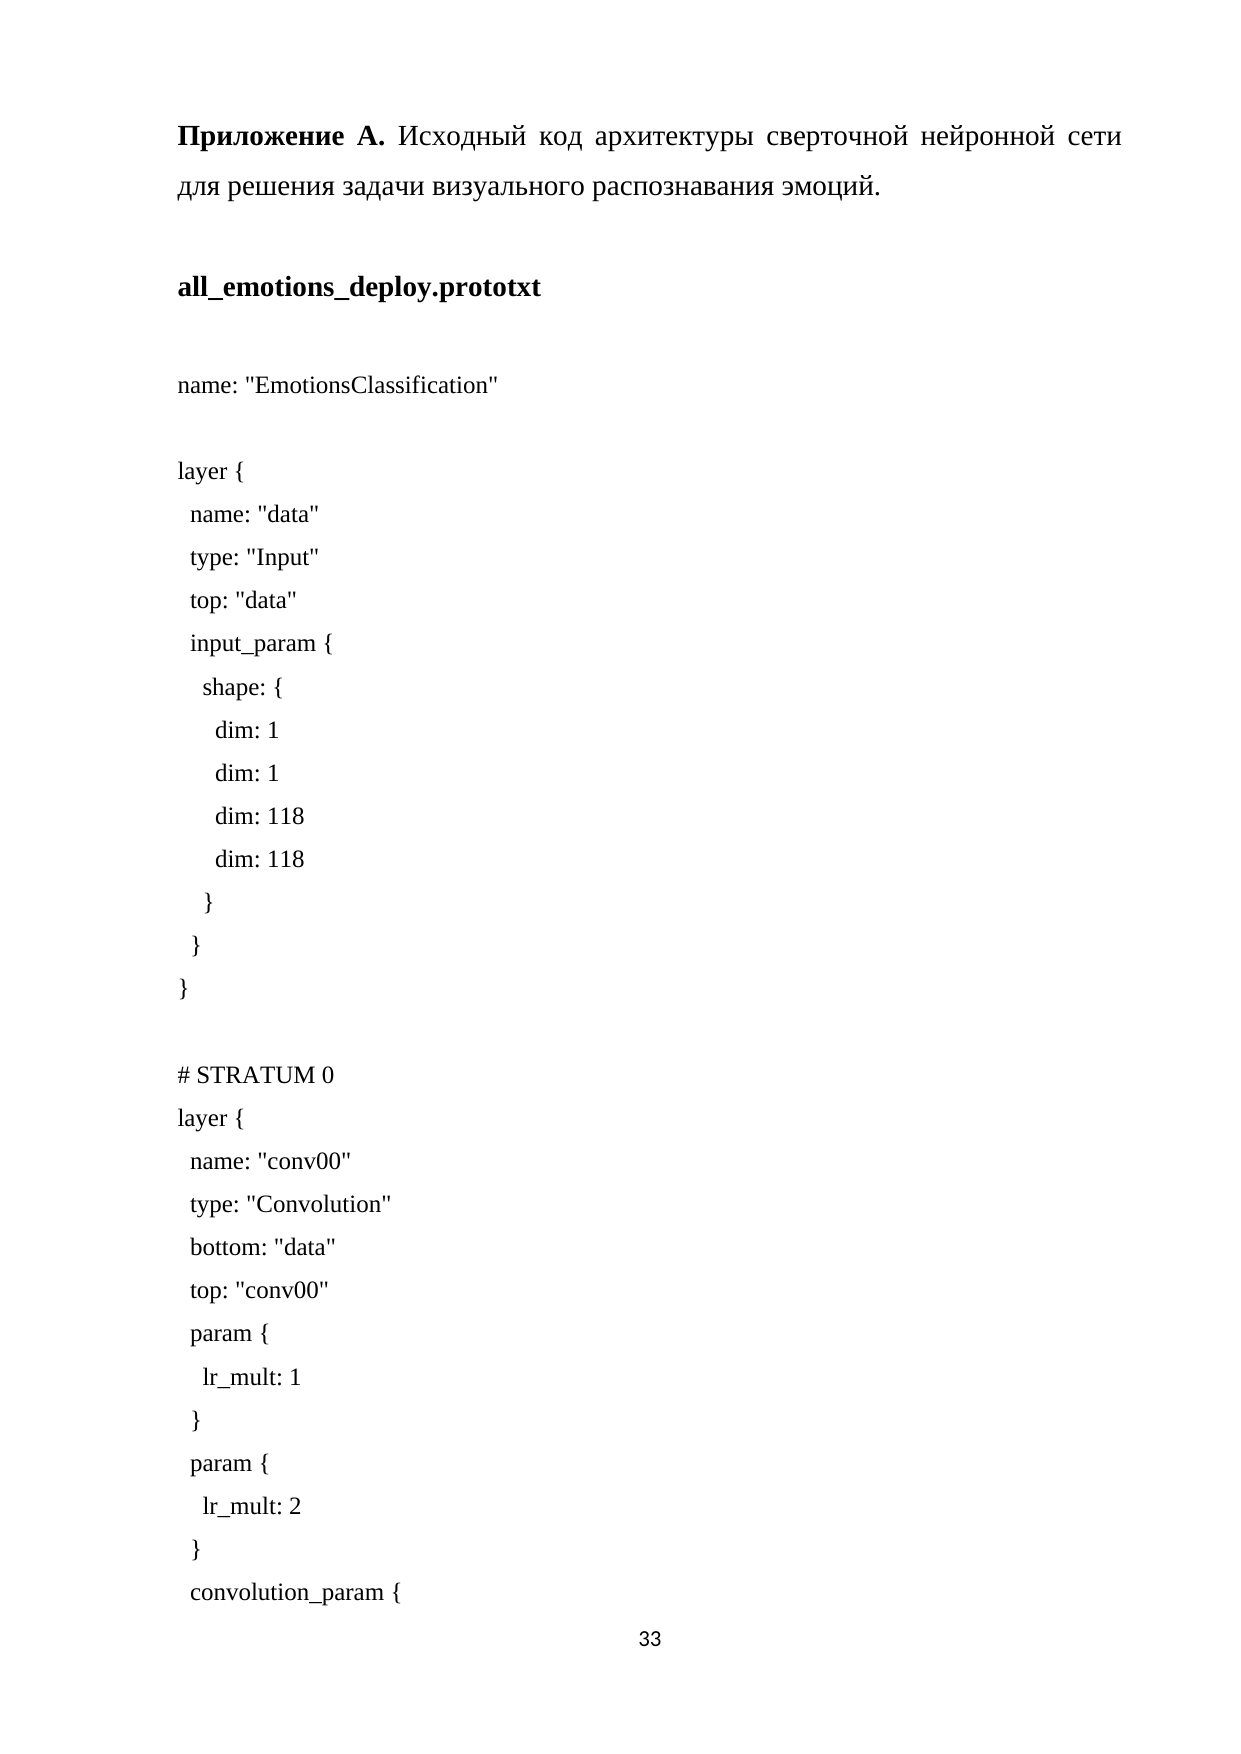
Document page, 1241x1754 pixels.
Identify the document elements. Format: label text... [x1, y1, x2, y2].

text dim: 118 [177, 844, 1122, 873]
text all_emotions_deploy.prototxt [177, 269, 1122, 303]
text dim: 1 [177, 758, 1122, 787]
text convolution_param { [177, 1577, 1122, 1606]
text name: "EmotionsClassification" [177, 370, 1122, 398]
text } [177, 1534, 1122, 1563]
text type: "Convolution" [177, 1189, 1122, 1218]
text # STRATUM 0 [177, 1060, 1122, 1088]
text dim: 1 [177, 715, 1122, 743]
text layer { [177, 456, 1122, 485]
text } [177, 930, 1122, 959]
text dim: 118 [177, 801, 1122, 830]
text param { [177, 1318, 1122, 1347]
text top: "conv00" [177, 1275, 1122, 1304]
text name: "conv00" [177, 1146, 1122, 1175]
text lr_mult: 2 [177, 1491, 1122, 1520]
text Приложение А. Исходный код архитектуры сверточной нейронной сети для решения задачи визуального распознавания эмоций. [177, 118, 1122, 202]
text } [177, 1405, 1122, 1433]
text layer { [177, 1103, 1122, 1132]
text lr_mult: 1 [177, 1362, 1122, 1390]
text shape: { [177, 672, 1122, 700]
text input_param { [177, 628, 1122, 657]
text bottom: "data" [177, 1232, 1122, 1261]
text type: "Input" [177, 542, 1122, 571]
text name: "data" [177, 499, 1122, 528]
text top: "data" [177, 585, 1122, 614]
text } [177, 973, 1122, 1002]
text param { [177, 1448, 1122, 1477]
text } [177, 887, 1122, 916]
